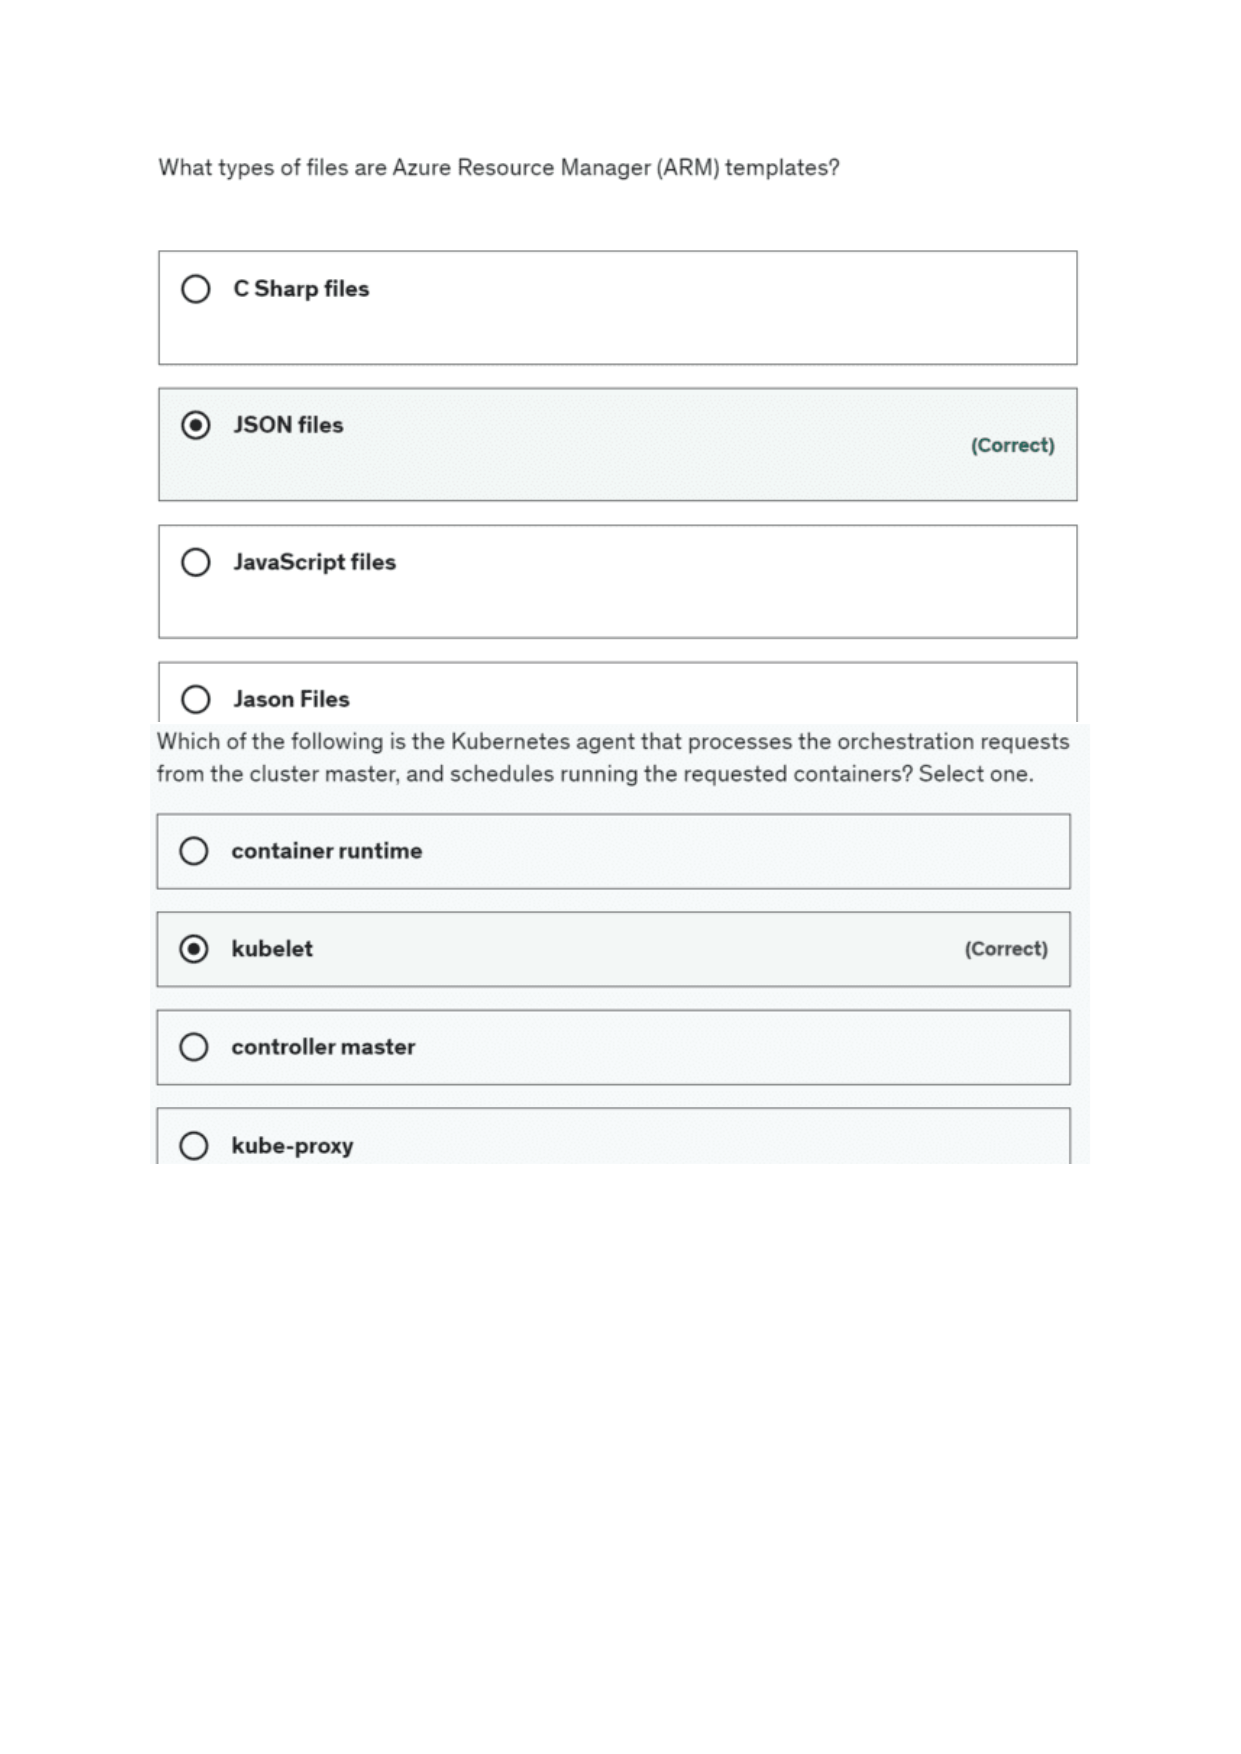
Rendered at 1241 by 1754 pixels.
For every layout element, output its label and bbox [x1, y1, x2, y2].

picture [150, 150, 1091, 722]
picture [150, 724, 1091, 1164]
